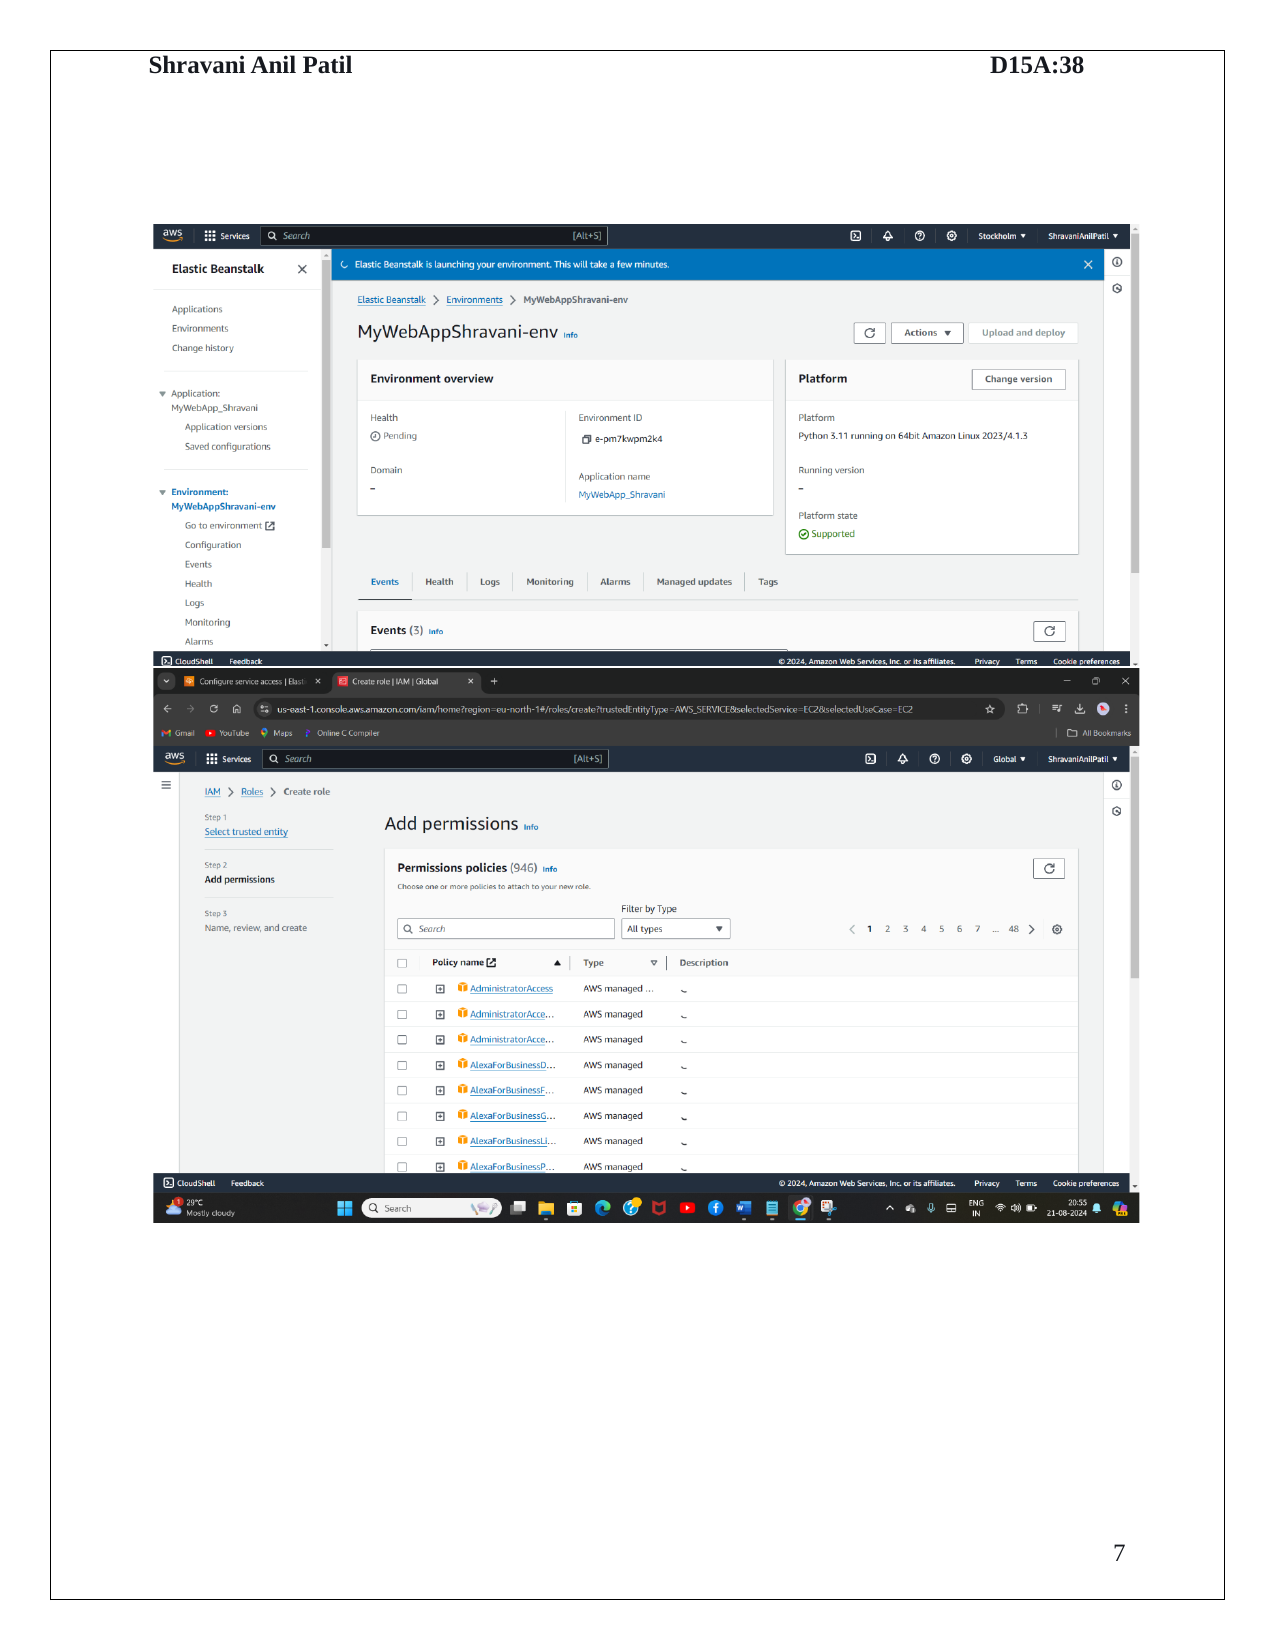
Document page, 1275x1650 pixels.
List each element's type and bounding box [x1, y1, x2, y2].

picture [153, 224, 1140, 666]
picture [153, 668, 1140, 1223]
